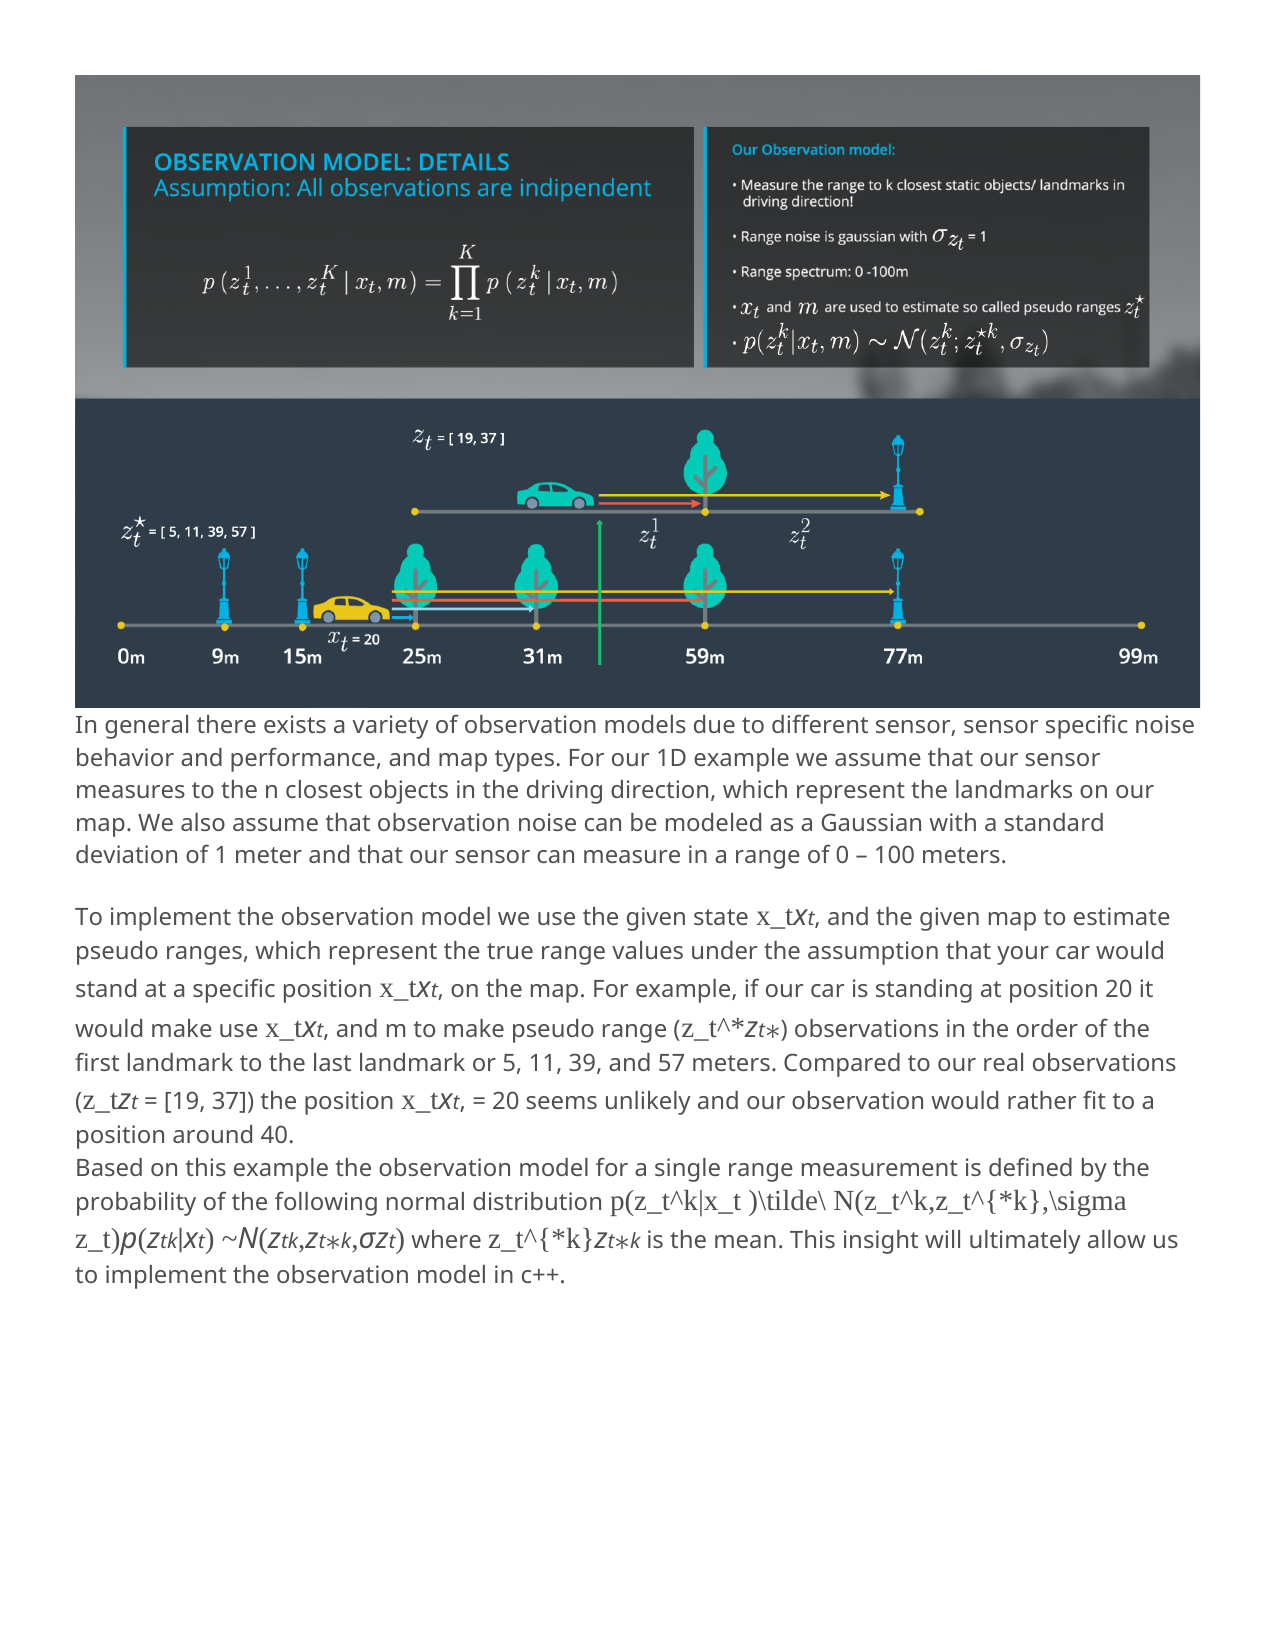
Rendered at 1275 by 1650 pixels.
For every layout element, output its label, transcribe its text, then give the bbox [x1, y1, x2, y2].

text In general there exists a variety of observation models due to different sensor, sensor specific noise behavior and performance, and map types. For our 1D example we assume that our sensor measures to the n closest objects in the driving direction, which represent the landmarks on our map. We also assume that observation noise can be modeled as a Gaussian with a standard deviation of 1 meter and that our sensor can measure in a range of 0 – 100 meters. [75, 708, 1200, 871]
text To implement the observation model we use the given state x_txt​, and the given map to estimate pseudo ranges, which represent the true range values under the assumption that your car would stand at a specific position x_txt​, on the map. For example, if our car is standing at position 20 it would make use x_txt​, and m to make pseudo range (z_t^*zt∗​) observations in the order of the first landmark to the last landmark or 5, 11, 39, and 57 meters. Compared to our real observations (z_tzt​ = [19, 37]) the position x_txt​, = 20 seems unlikely and our observation would rather fit to a position around 40. [75, 894, 1200, 1151]
text Based on this example the observation model for a single range measurement is defined by the probability of the following normal distribution p(z_t^k|x_t )\tilde\ N(z_t^k,z_t^{*k},\sigma z_t)p(ztk​∣xt​) ~N(ztk​,zt∗k​,σzt​) where z_t^{*k}zt∗k​ is the mean. This insight will ultimately allow us to implement the observation model in c++. [75, 1151, 1200, 1290]
picture [75, 75, 1200, 708]
